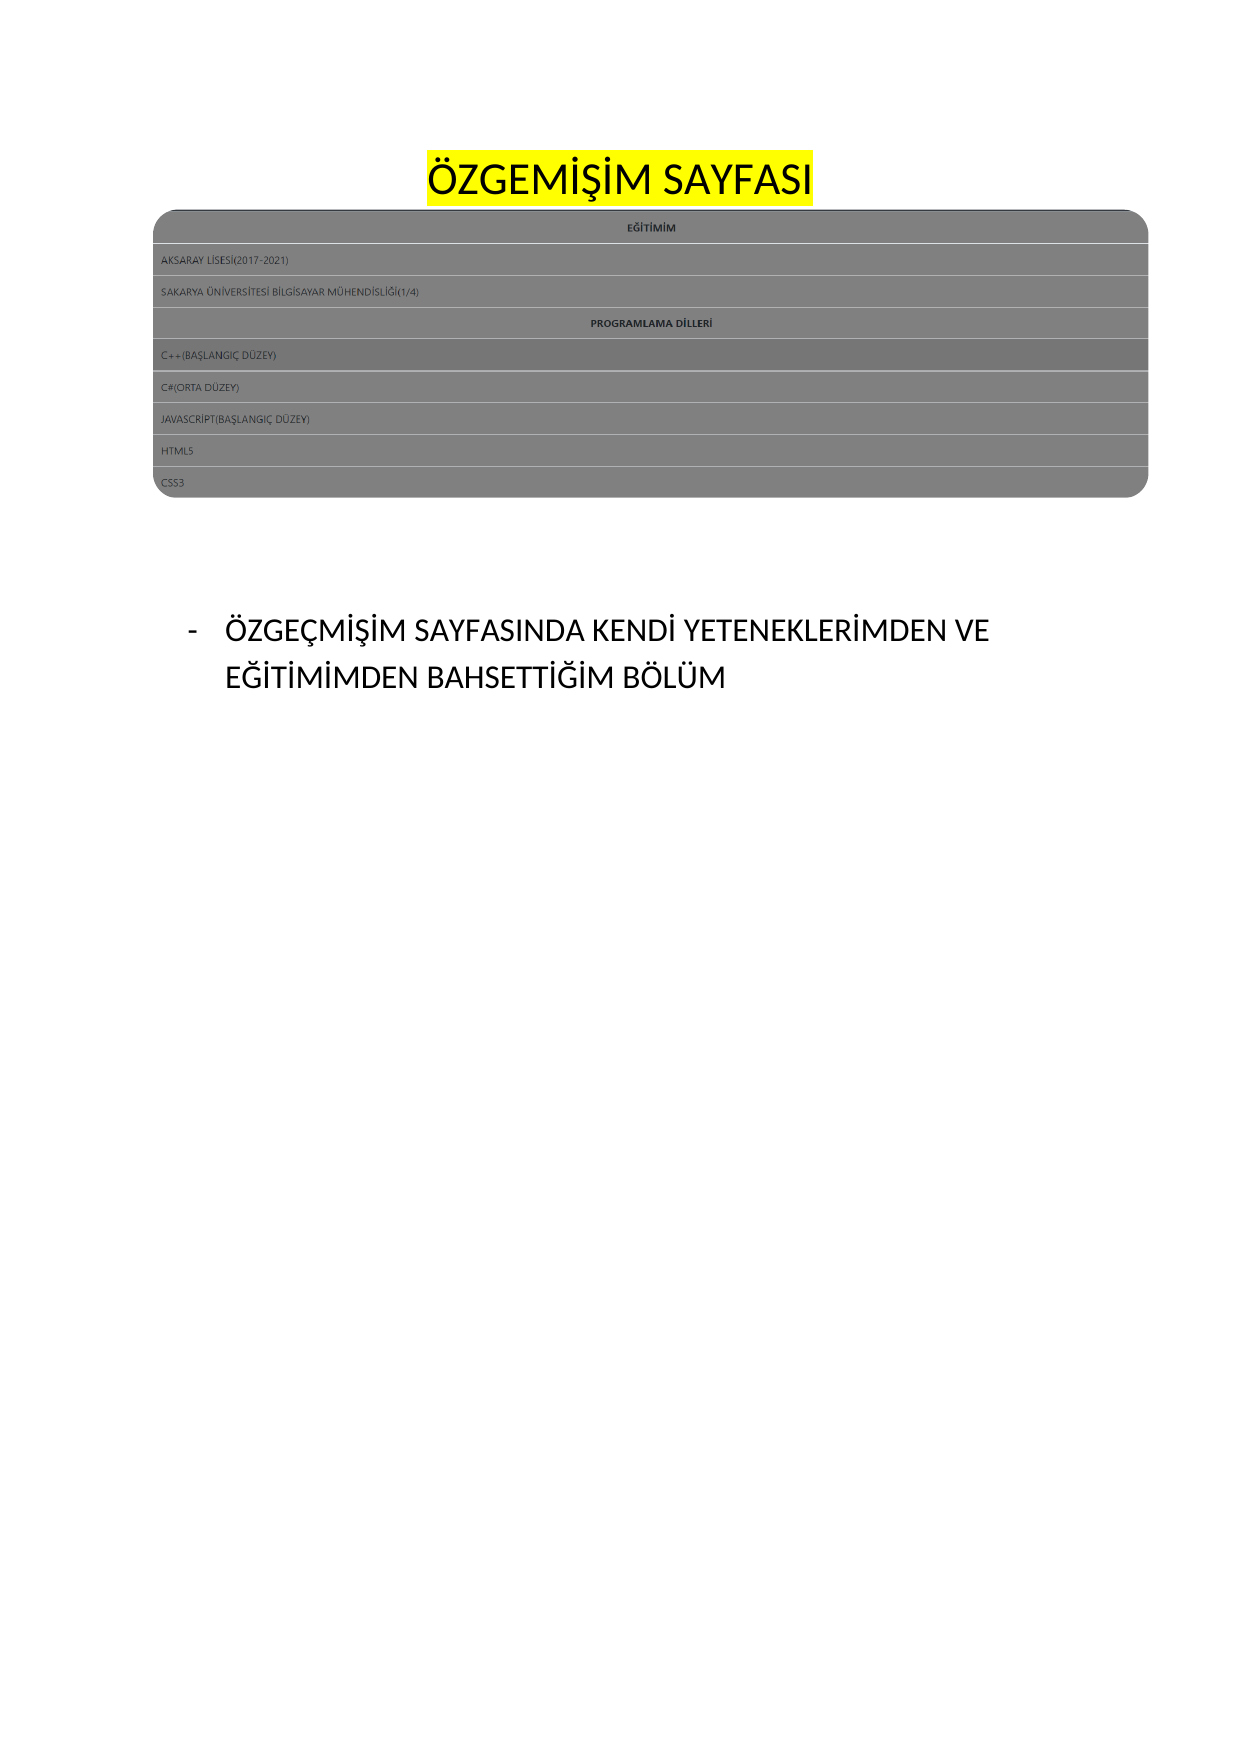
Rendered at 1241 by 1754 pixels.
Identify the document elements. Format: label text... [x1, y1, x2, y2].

list ÖZGEÇMİŞİM SAYFASINDA KENDİ YETENEKLERİMDEN VE EĞİTİMİMDEN BAHSETTİĞİM BÖLÜM [187, 609, 1090, 697]
picture [153, 209, 1149, 498]
